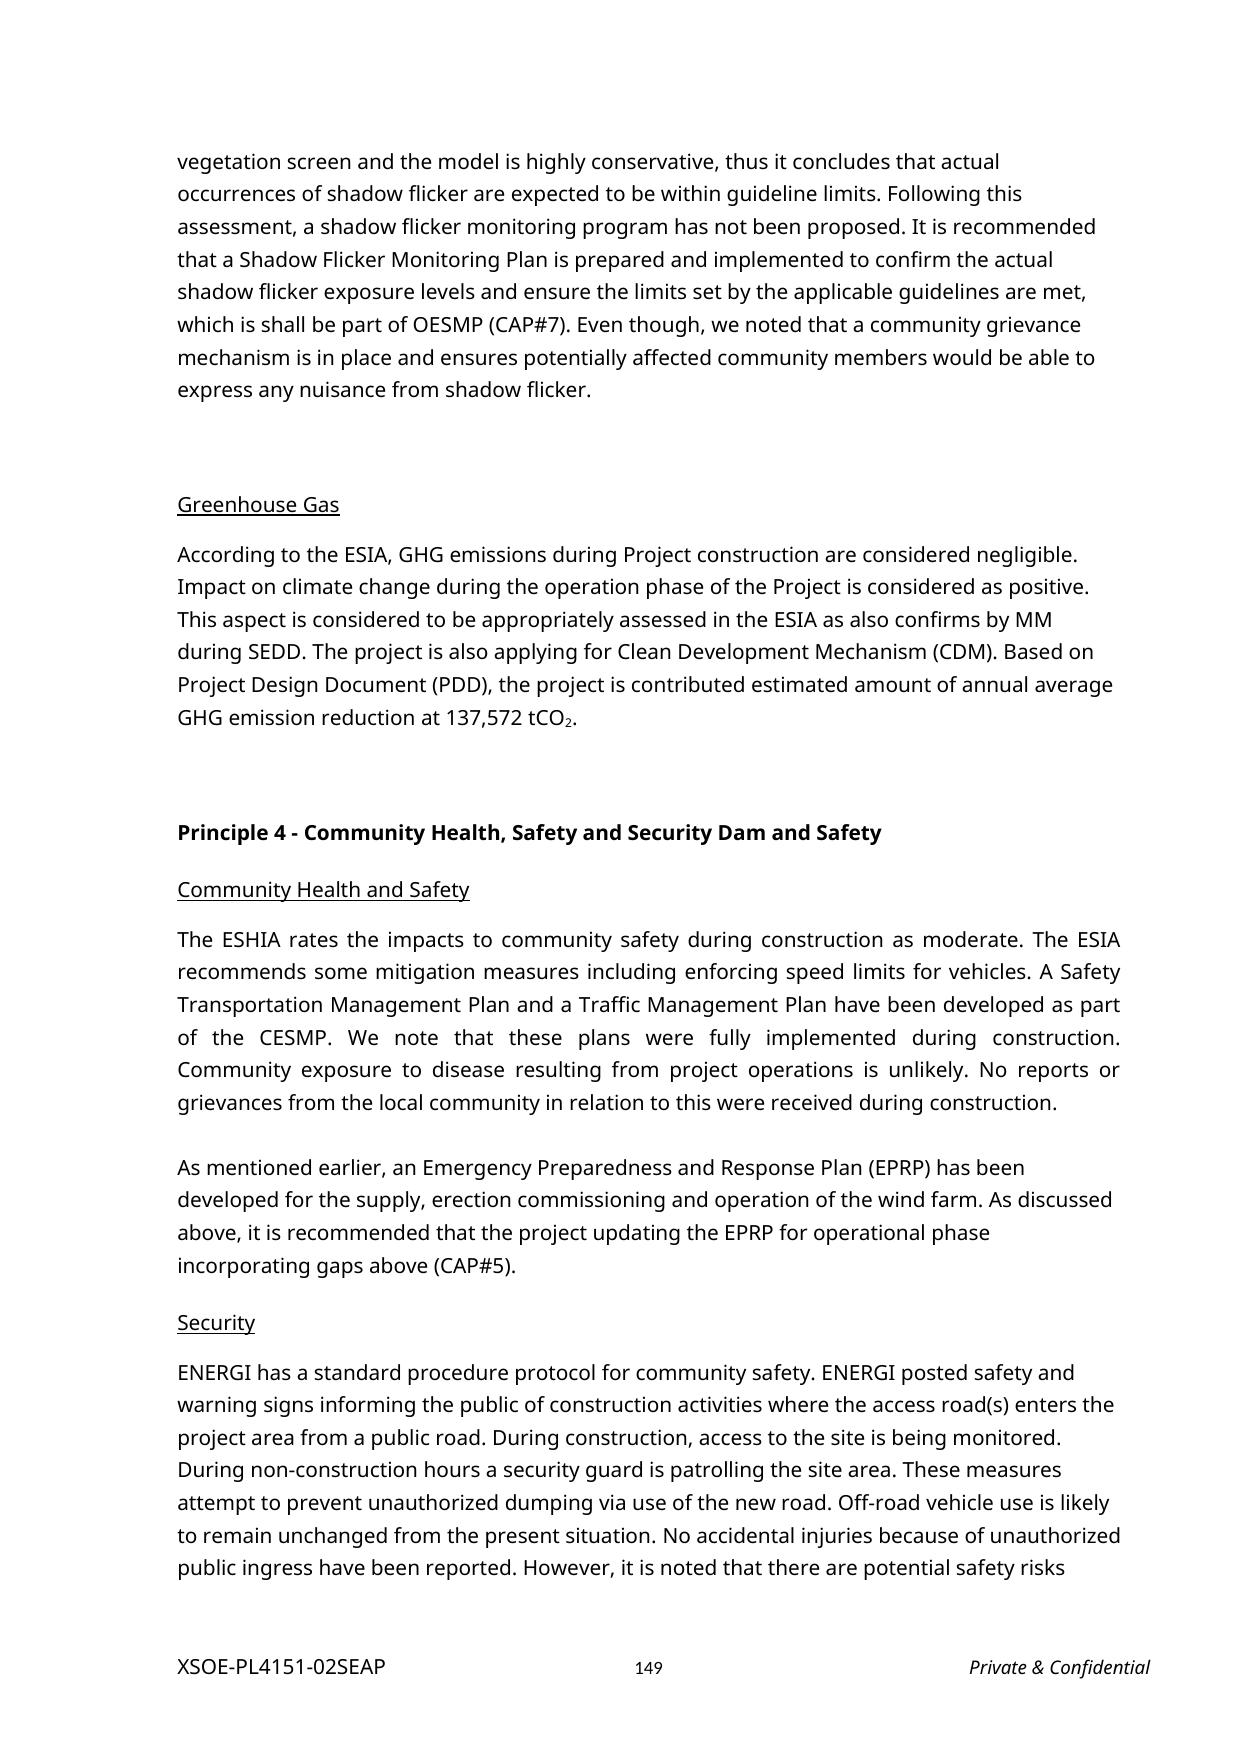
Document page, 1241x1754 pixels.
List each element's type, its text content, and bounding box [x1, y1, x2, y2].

text Principle 4 - Community Health, Safety and Security Dam and Safety [177, 818, 1122, 846]
text According to the ESIA, GHG emissions during Project construction are considered negligible. Impact on climate change during the operation phase of the Project is considered as positive. This aspect is considered to be appropriately assessed in the ESIA as also confirms by MM during SEDD. The project is also applying for Clean Development Mechanism (CDM). Based on Project Design Document (PDD), the project is contributed estimated amount of annual average GHG emission reduction at 137,572 tCO2. [177, 540, 1122, 731]
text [177, 147, 1122, 404]
text Greenhouse Gas [177, 490, 1122, 519]
text Community Health and Safety [177, 876, 1122, 904]
text The ESHIA rates the impacts to community safety during construction as moderate. The ESIA recommends some mitigation measures including enforcing speed limits for vehicles. A Safety Transportation Management Plan and a Traffic Management Plan have been developed as part of the CESMP. We note that these plans were fully implemented during construction. Community exposure to disease resulting from project operations is unlikely. No reports or grievances from the local community in relation to this were received during construction. [177, 925, 1122, 1116]
text As mentioned earlier, an Emergency Preparedness and Response Plan (EPRP) has been developed for the supply, erection commissioning and operation of the wind farm. As discussed above, it is recommended that the project updating the EPRP for operational phase incorporating gaps above (CAP#5). [177, 1153, 1122, 1279]
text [177, 1358, 1122, 1582]
text Security [177, 1308, 1122, 1337]
